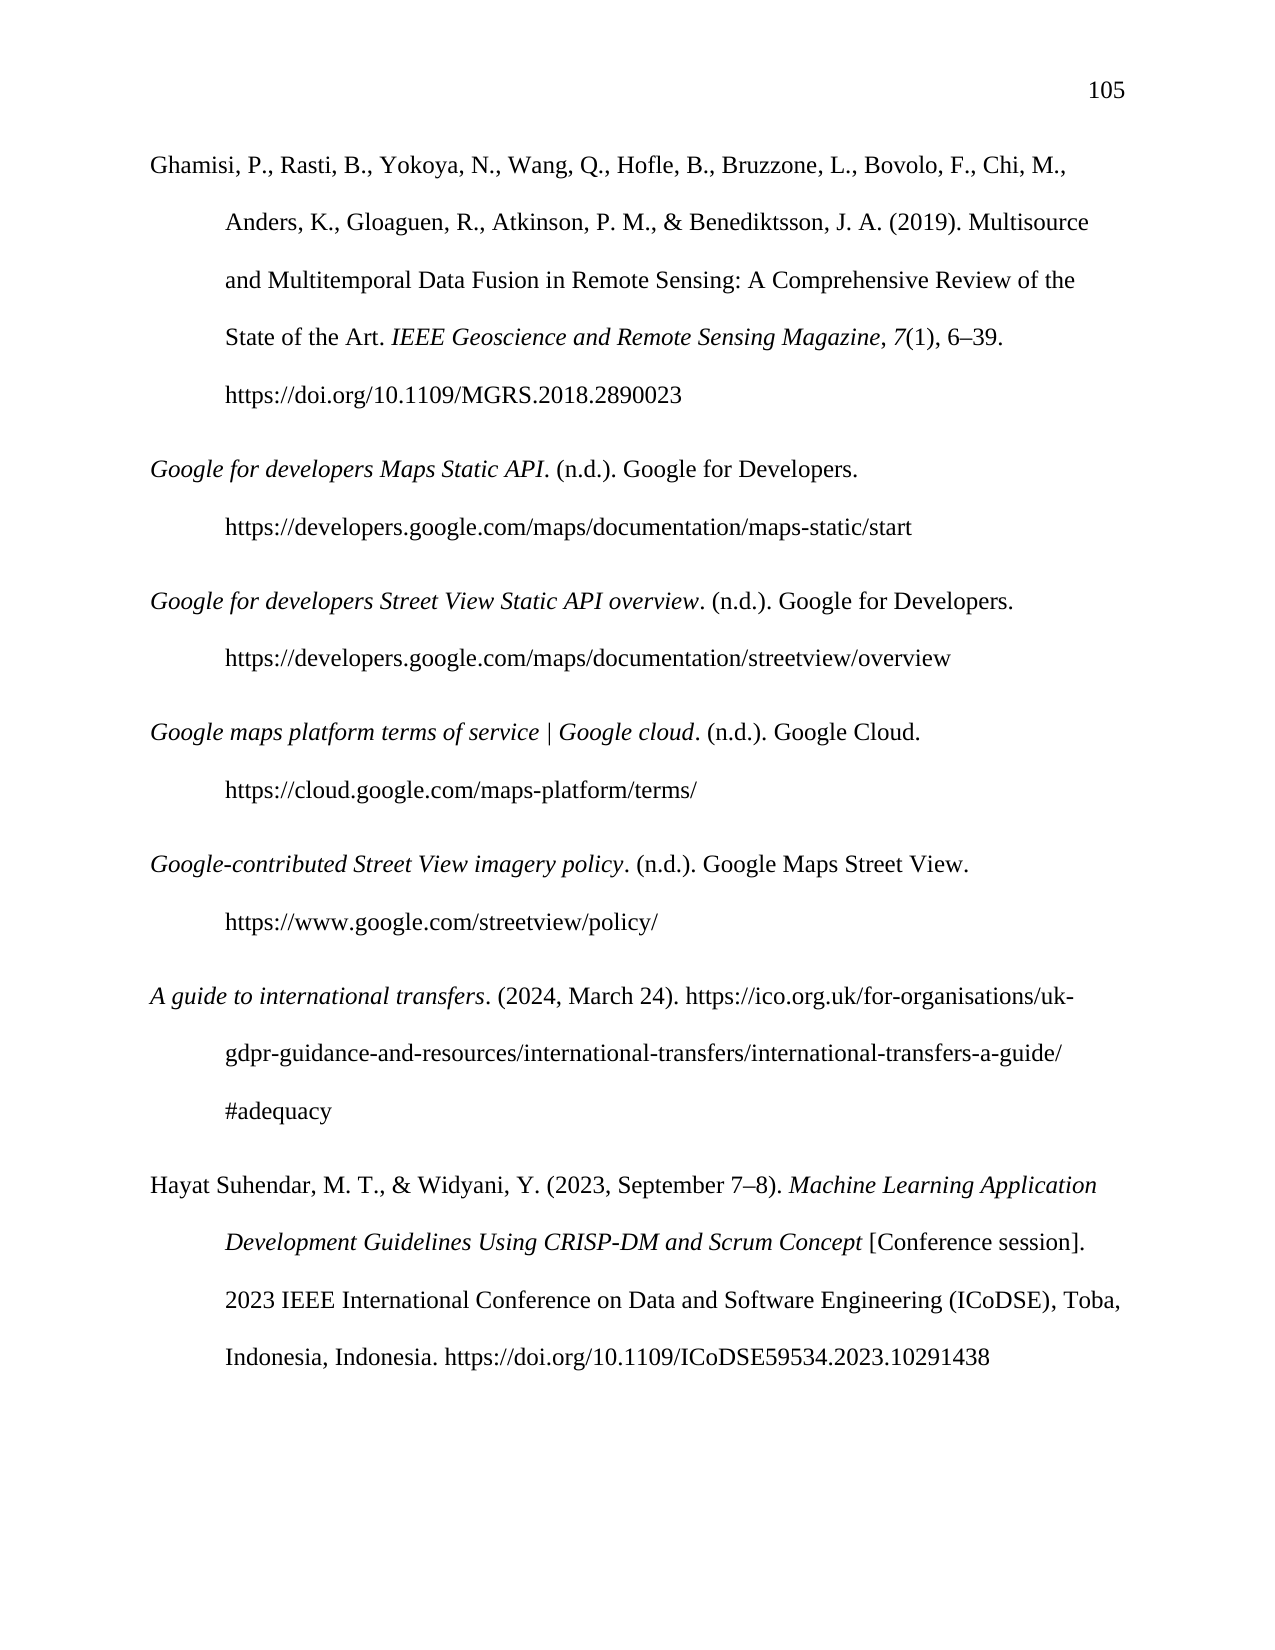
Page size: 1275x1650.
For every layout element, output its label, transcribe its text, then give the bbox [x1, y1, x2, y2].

text Google for developers Street View Static API overview. (n.d.). Google for Developers. https://developers.google.com/maps/documentation/streetview/overview [150, 586, 1125, 672]
text Google maps platform terms of service | Google cloud. (n.d.). Google Cloud. https://cloud.google.com/maps-platform/terms/ [150, 717, 1125, 804]
text Google-contributed Street View imagery policy. (n.d.). Google Maps Street View. https://www.google.com/streetview/policy/ [150, 849, 1125, 935]
text Ghamisi, P., Rasti, B., Yokoya, N., Wang, Q., Hofle, B., Bruzzone, L., Bovolo, F., Chi, M., Anders, K., Gloaguen, R., Atkinson, P. M., & Benediktsson, J. A. (2019). Multisource and Multitemporal Data Fusion in Remote Sensing: A Comprehensive Review of the State of the Art. IEEE Geoscience and Remote Sensing Magazine, 7(1), 6–39. https://doi.org/10.1109/MGRS.2018.2890023 [150, 150, 1125, 409]
text Hayat Suhendar, M. T., & Widyani, Y. (2023, September 7–8). Machine Learning Application Development Guidelines Using CRISP-DM and Scrum Concept [Conference session]. 2023 IEEE International Conference on Data and Software Engineering (ICoDSE), Toba, Indonesia, Indonesia. https://doi.org/10.1109/ICoDSE59534.2023.10291438 [150, 1170, 1125, 1371]
text A guide to international transfers. (2024, March 24). https://ico.org.uk/for-organisations/uk-gdpr-guidance-and-resources/international-transfers/international-transfers-a-guide/#adequacy [150, 981, 1125, 1124]
text Google for developers Maps Static API. (n.d.). Google for Developers. https://developers.google.com/maps/documentation/maps-static/start [150, 454, 1125, 540]
